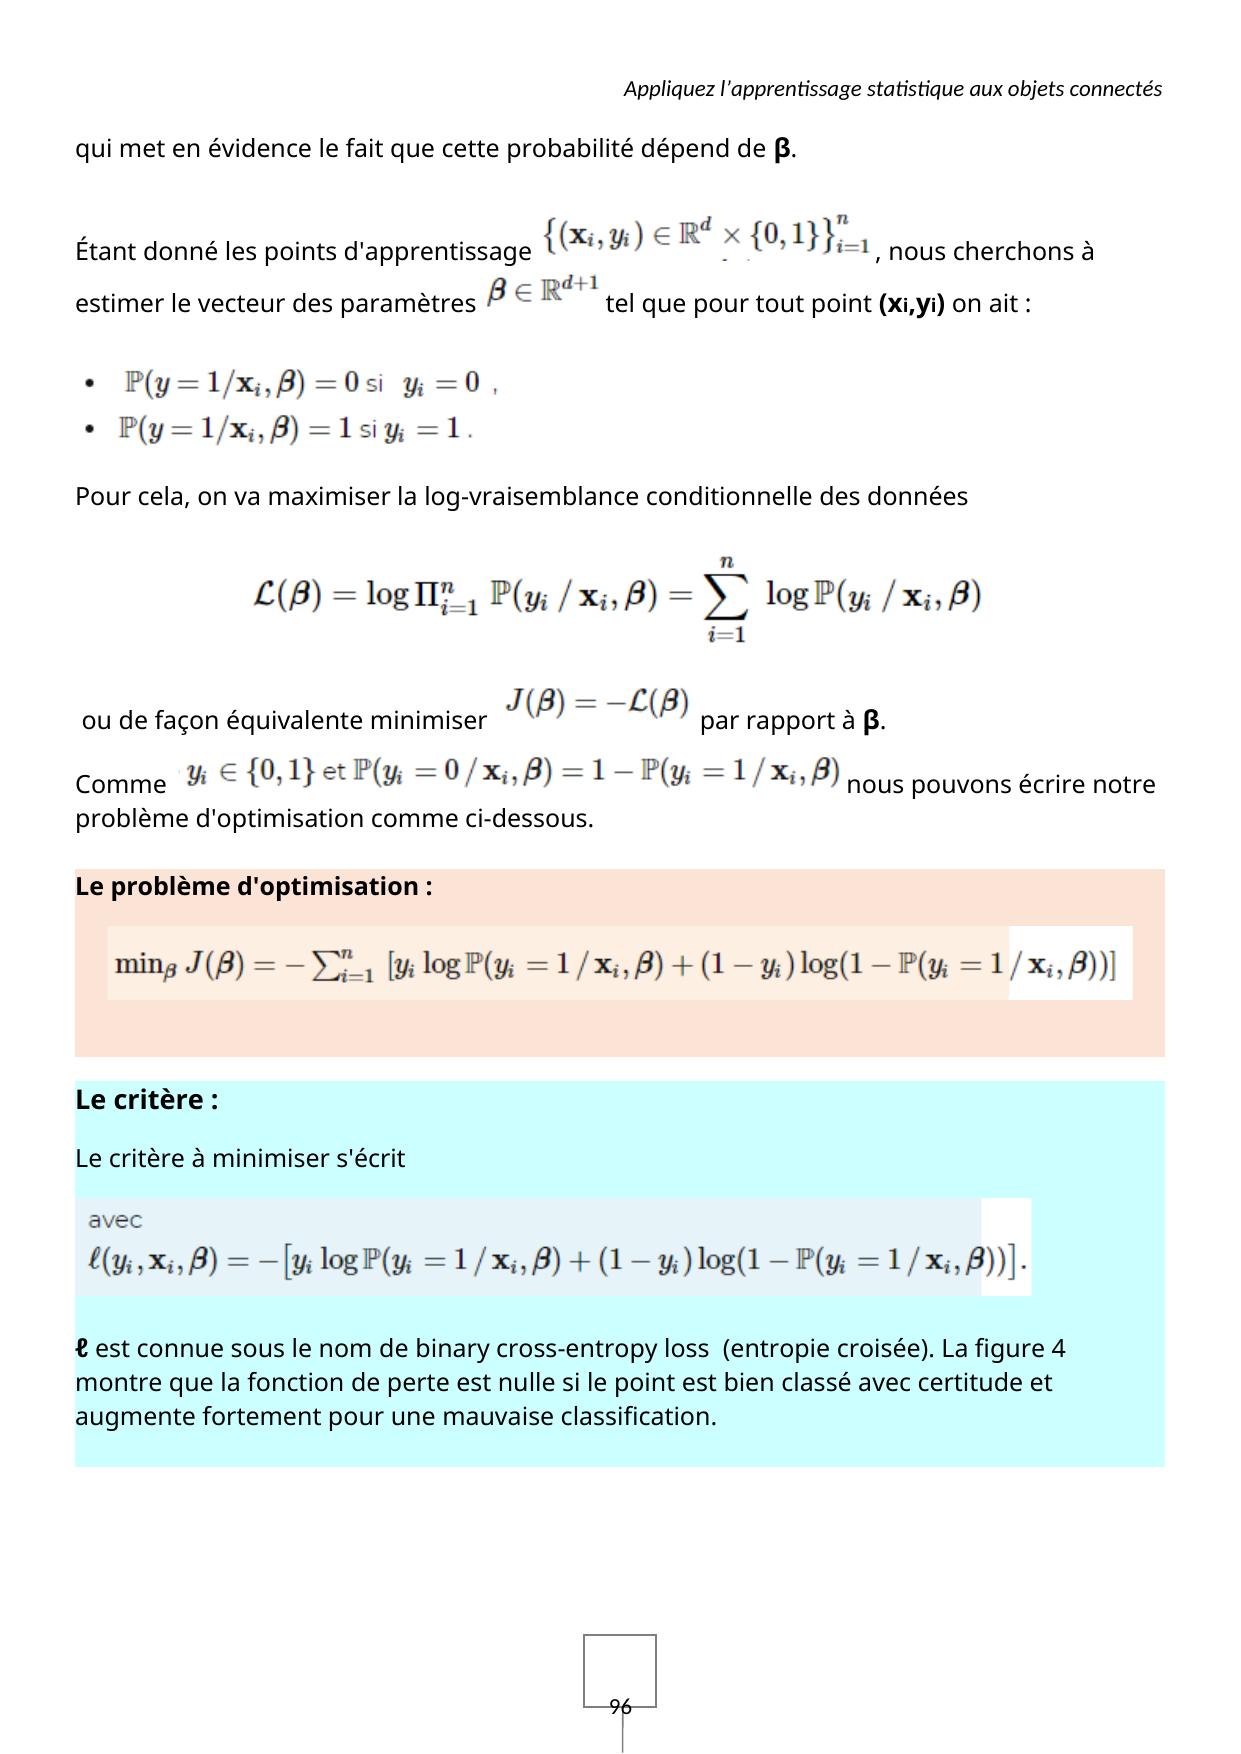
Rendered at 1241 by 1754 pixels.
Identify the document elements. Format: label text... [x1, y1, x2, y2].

picture [538, 199, 875, 261]
picture [483, 267, 599, 313]
text ou de façon équivalente minimiser par rapport à β. [75, 673, 1165, 737]
text Le critère : [75, 1081, 1165, 1118]
picture [75, 354, 515, 455]
picture [107, 926, 1133, 1000]
picture [75, 1198, 1032, 1296]
text ℓ est connue sous le nom de binary cross-entropy loss (entropie croisée). La figure 4 montre que la fonction de perte est nulle si le point est bien classé avec certitude et augmente fortement pour une mauvaise classification. [75, 1329, 1165, 1433]
picture [178, 737, 847, 794]
text Étant donné les points d'apprentissage , nous cherchons à estimer le vecteur des paramètres tel que pour tout point (xi,yi) on ait : [75, 199, 1165, 321]
picture [238, 535, 1003, 655]
text Pour cela, on va maximiser la log-vraisemblance conditionnelle des données [75, 478, 1165, 512]
picture [500, 673, 693, 730]
text Le problème d'optimisation : [75, 869, 1165, 903]
text Le critère à minimiser s'écrit [75, 1141, 1165, 1175]
text qui met en évidence le fait que cette probabilité dépend de β. [75, 130, 1165, 165]
